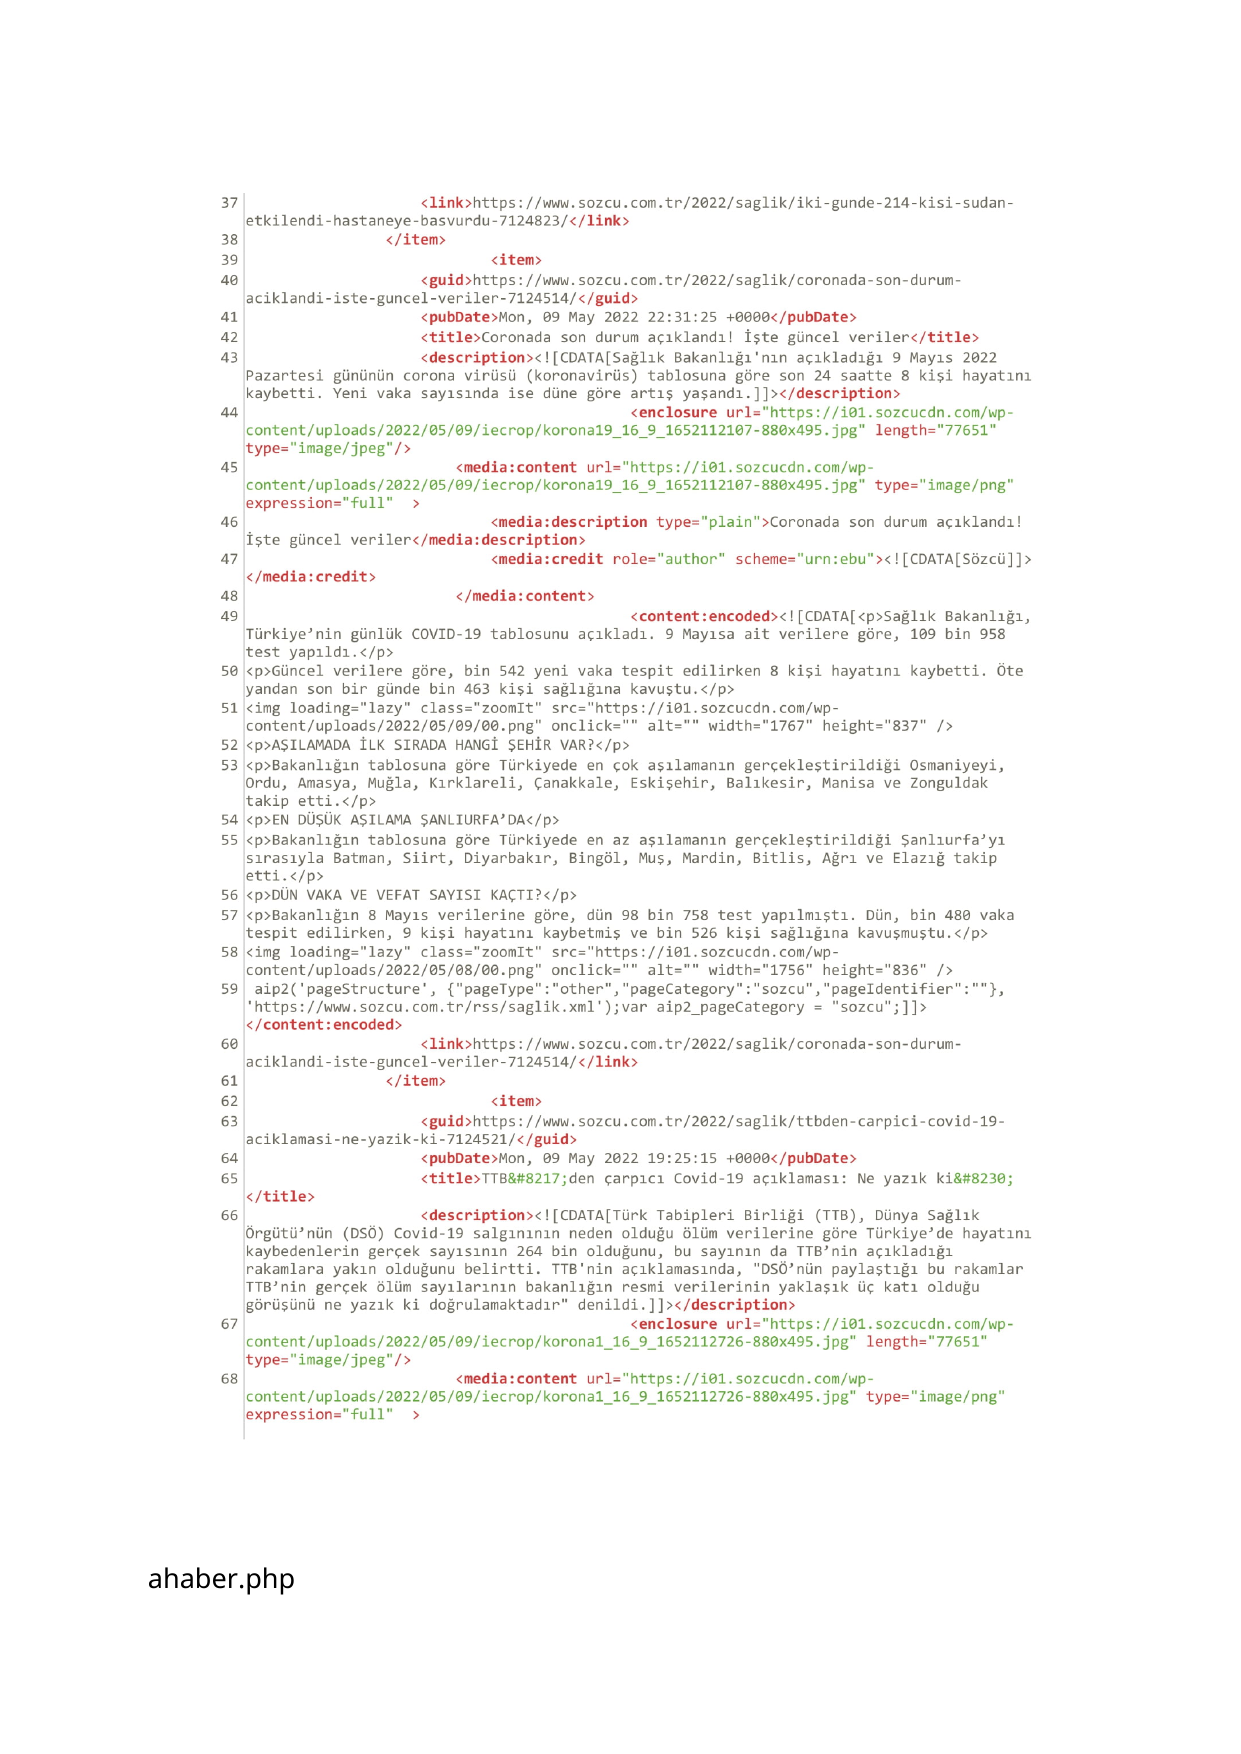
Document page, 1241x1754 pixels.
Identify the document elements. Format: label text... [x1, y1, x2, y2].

text ahaber.php [148, 1560, 1093, 1597]
picture [147, 147, 1093, 1484]
